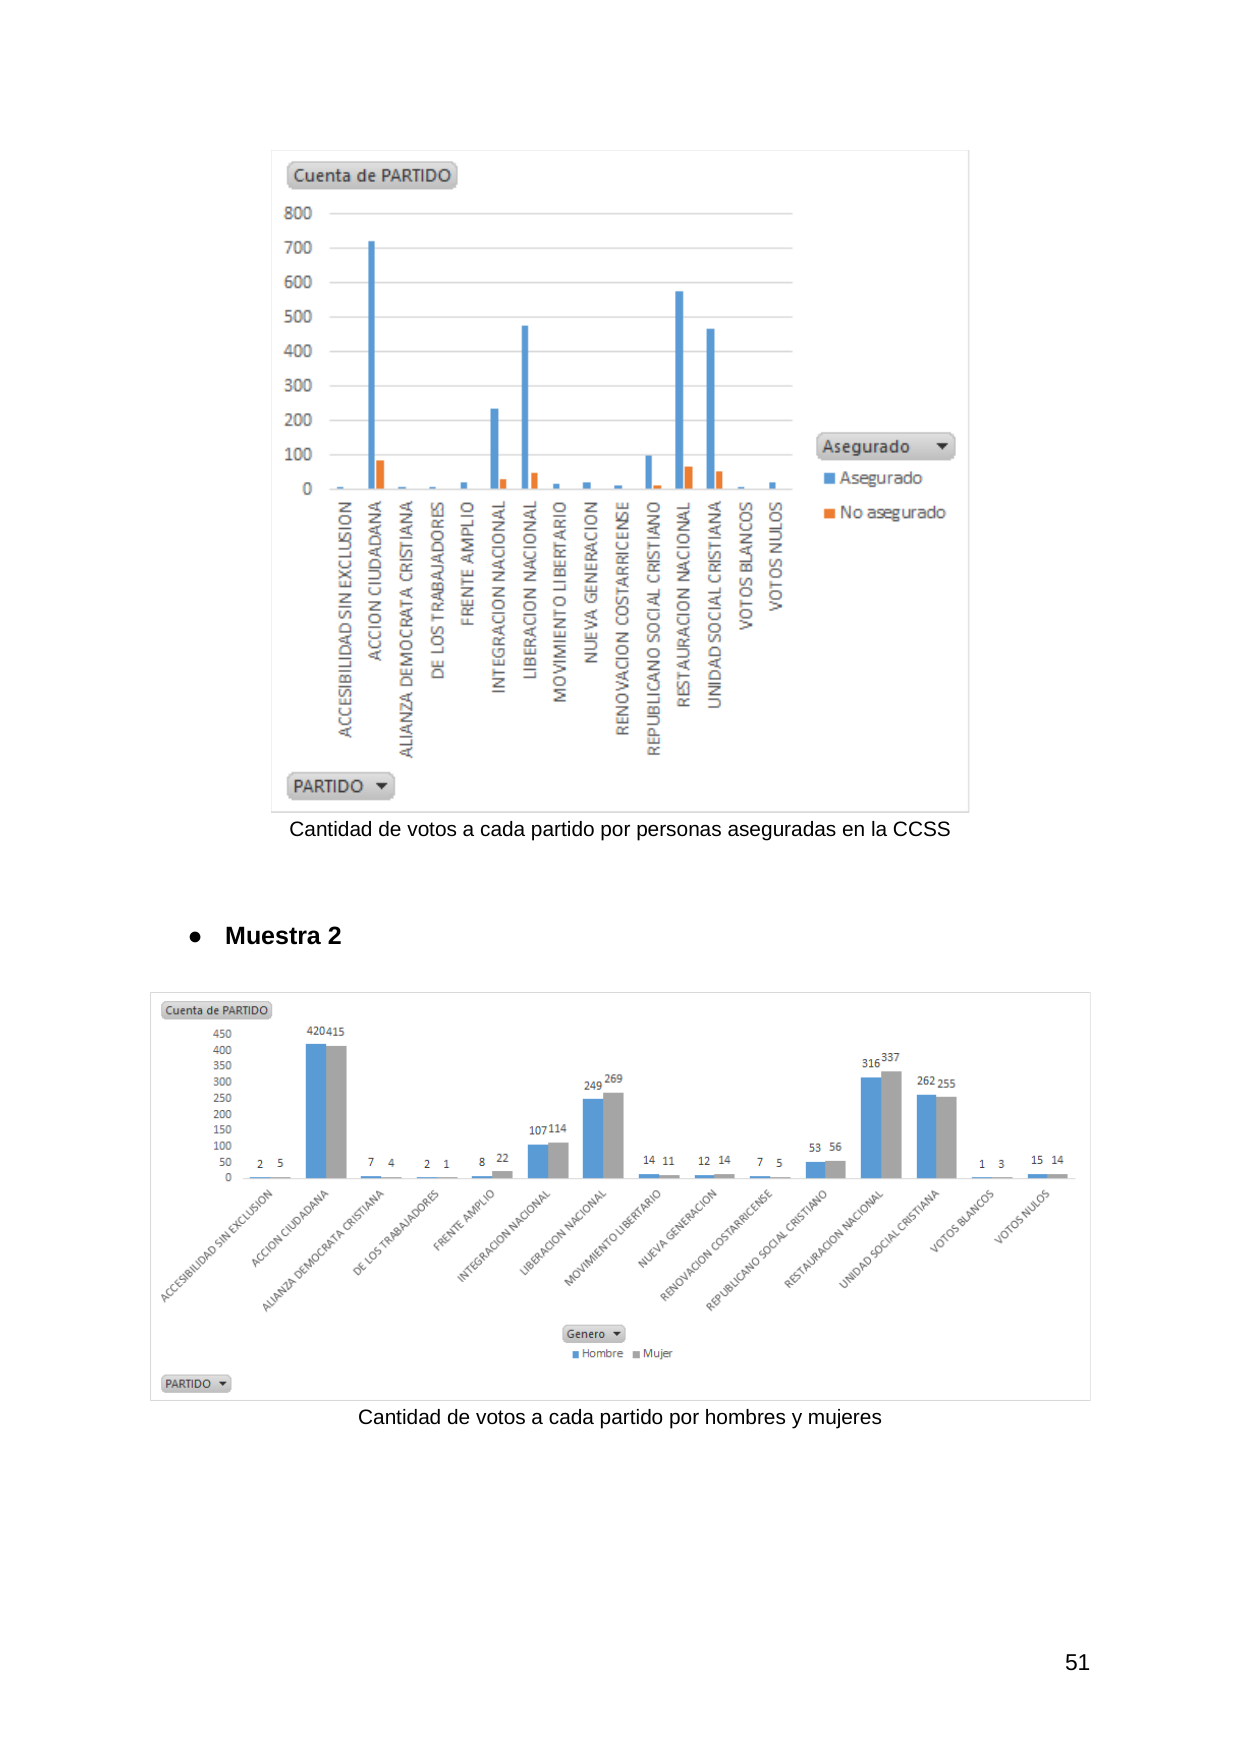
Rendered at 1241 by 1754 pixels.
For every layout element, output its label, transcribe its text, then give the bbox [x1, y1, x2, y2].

text Cantidad de votos a cada partido por personas aseguradas en la CCSS [150, 816, 1090, 840]
subtitle Muestra 2 [187, 921, 1090, 950]
text Cantidad de votos a cada partido por hombres y mujeres [150, 1405, 1090, 1429]
picture [271, 150, 970, 813]
picture [150, 992, 1091, 1401]
